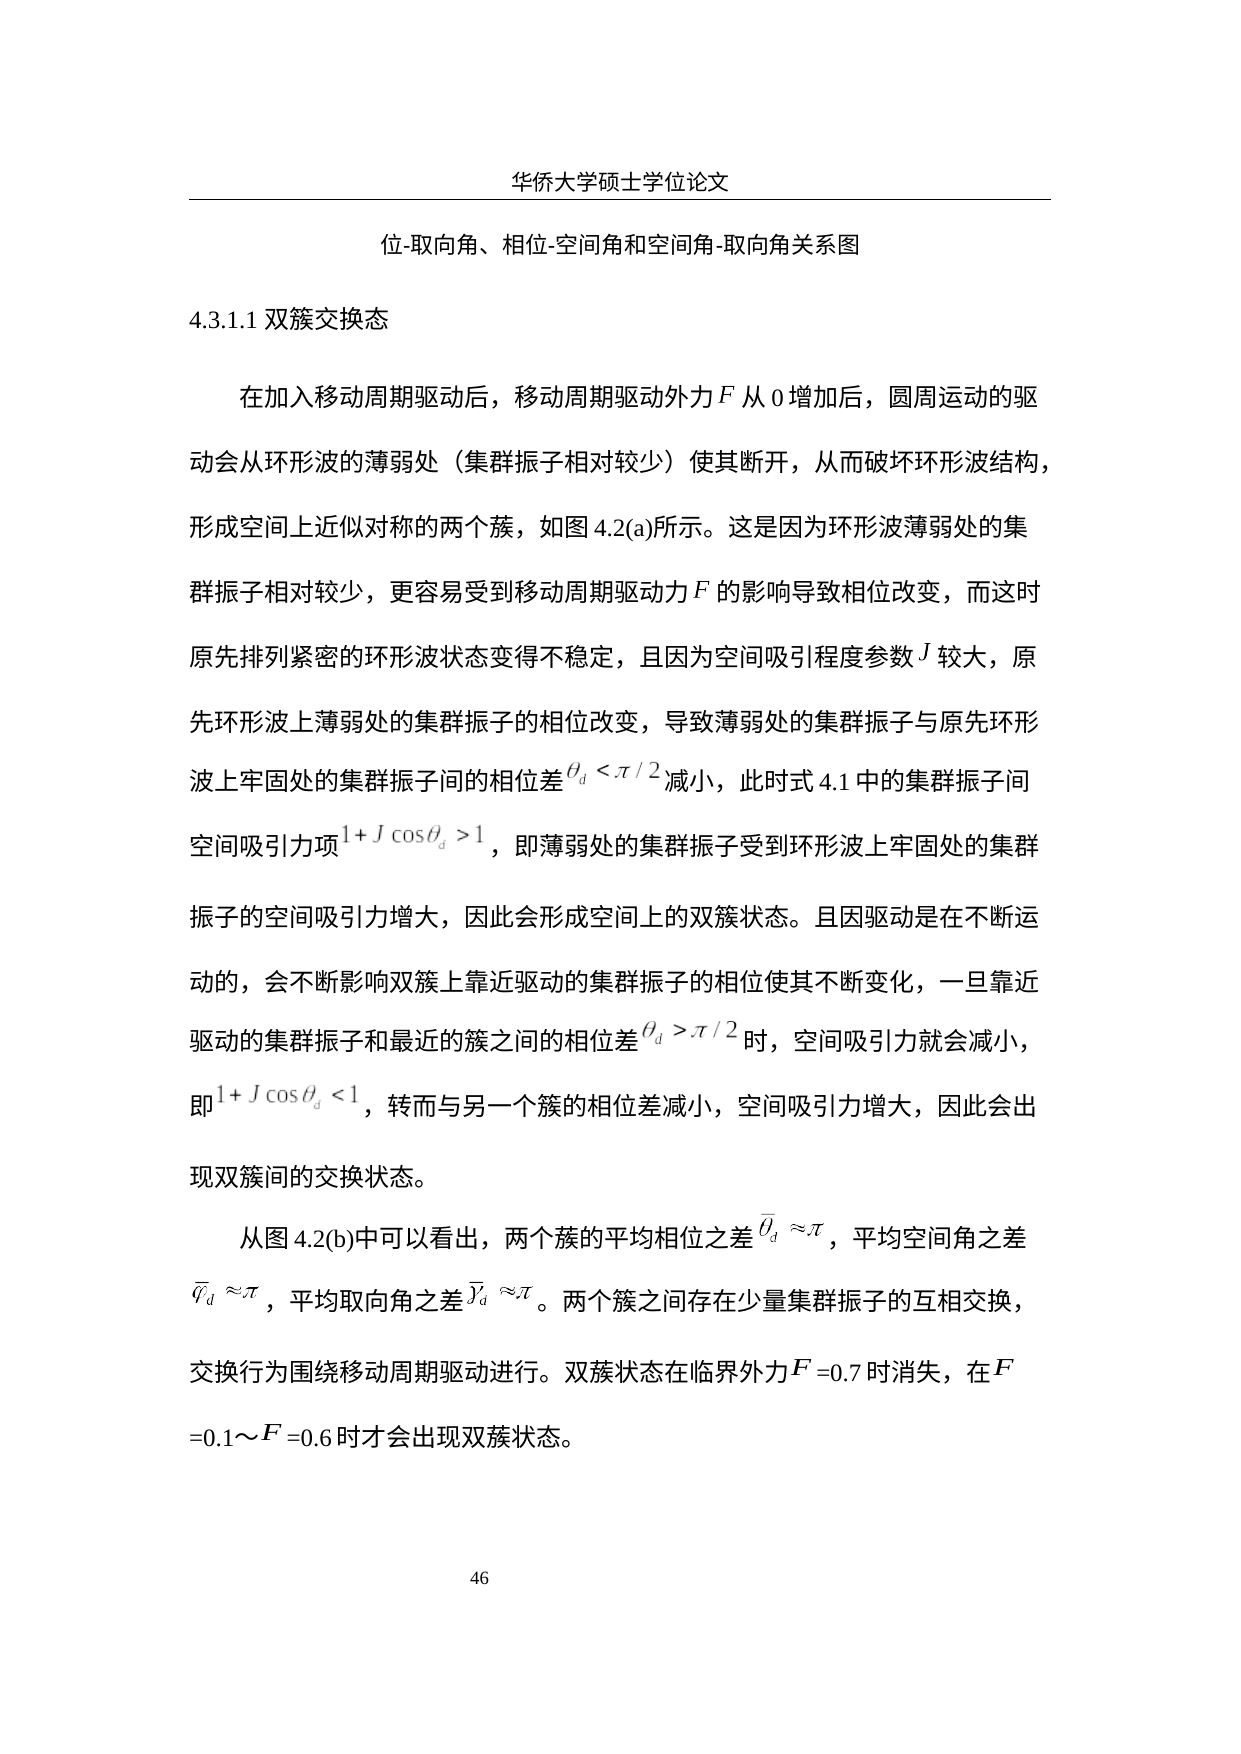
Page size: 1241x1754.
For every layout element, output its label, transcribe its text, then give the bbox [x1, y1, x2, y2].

text 在加入移动周期驱动后，移动周期驱动外力从0增加后，圆周运动的驱动会从环形波的薄弱处（集群振子相对较少）使其断开，从而破坏环形波结构，形成空间上近似对称的两个蔟，如图4.2(a)所示。这是因为环形波薄弱处的集群振子相对较少，更容易受到移动周期驱动力的影响导致相位改变，而这时原先排列紧密的环形波状态变得不稳定，且因为空间吸引程度参数较大，原先环形波上薄弱处的集群振子的相位改变，导致薄弱处的集群振子与原先环形波上牢固处的集群振子间的相位差减小，此时式4.1中的集群振子间空间吸引力项，即薄弱处的集群振子受到环形波上牢固处的集群振子的空间吸引力增大，因此会形成空间上的双簇状态。且因驱动是在不断运动的，会不断影响双簇上靠近驱动的集群振子的相位使其不断变化，一旦靠近驱动的集群振子和最近的簇之间的相位差时，空间吸引力就会减小，即，转而与另一个簇的相位差减小，空间吸引力增大，因此会出现双簇间的交换状态。 [189, 363, 1051, 1208]
subtitle 4.3.1.1 双簇交换态 [189, 285, 1051, 350]
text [189, 227, 1051, 260]
text 从图4.2(b)中可以看出，两个蔟的平均相位之差，平均空间角之差，平均取向角之差。两个簇之间存在少量集群振子的互相交换，交换行为围绕移动周期驱动进行。双蔟状态在临界外力=0.7时消失，在=0.1～=0.6时才会出现双蔟状态。 [189, 1208, 1051, 1468]
